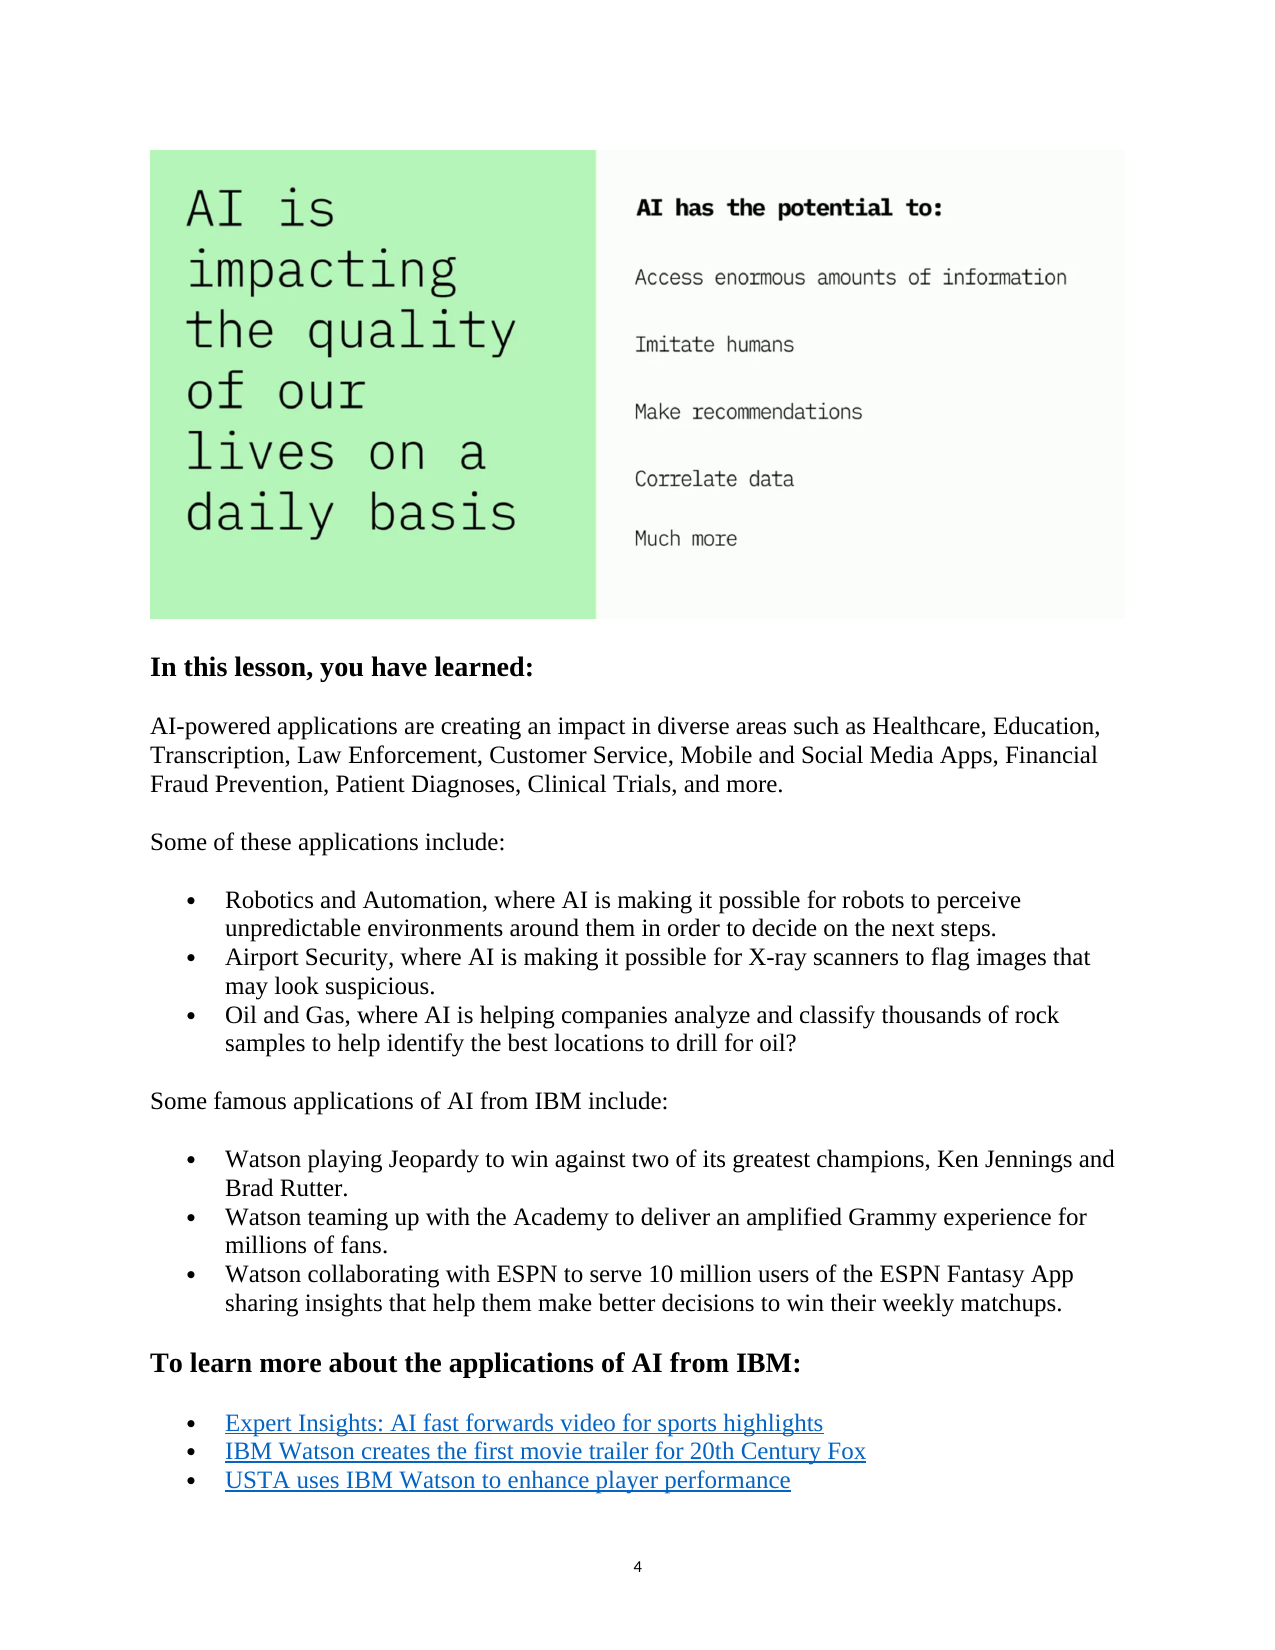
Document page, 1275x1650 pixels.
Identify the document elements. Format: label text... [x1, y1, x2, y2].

text Some of these applications include: [150, 827, 1125, 856]
list Watson teaming up with the Academy to deliver an amplified Grammy experience for millions of fans. [187, 1289, 1125, 1347]
picture [150, 150, 1125, 619]
text AI-powered applications are creating an impact in diverse areas such as Healthcare, Education, Transcription, Law Enforcement, Customer Service, Mobile and Social Media Apps, Financial Fraud Prevention, Patient Diagnoses, Clinical Trials, and more. [150, 711, 1125, 798]
list Airport Security, where AI is making it possible for X-ray scanners to flag images that may look suspicious. [187, 971, 1125, 1029]
subtitle To learn more about the applications of AI from IBM: [150, 1463, 1125, 1495]
list Oil and Gas, where AI is helping companies analyze and classify thousands of rock samples to help identify the best locations to drill for oil? [187, 1058, 1125, 1116]
list Watson playing Jeopardy to win against two of its greatest champions, Ken Jennings and Brad Rutter. [187, 1203, 1125, 1260]
list Watson collaborating with ESPN to serve 10 million users of the ESPN Fantasy App sharing insights that help them make better decisions to win their weekly matchups. [187, 1376, 1125, 1433]
text Some famous applications of AI from IBM include: [150, 1145, 1125, 1173]
subtitle In this lesson, you have learned: [150, 650, 1125, 682]
list Robotics and Automation, where AI is making it possible for robots to perceive unpredictable environments around them in order to decide on the next steps. [187, 885, 1125, 942]
